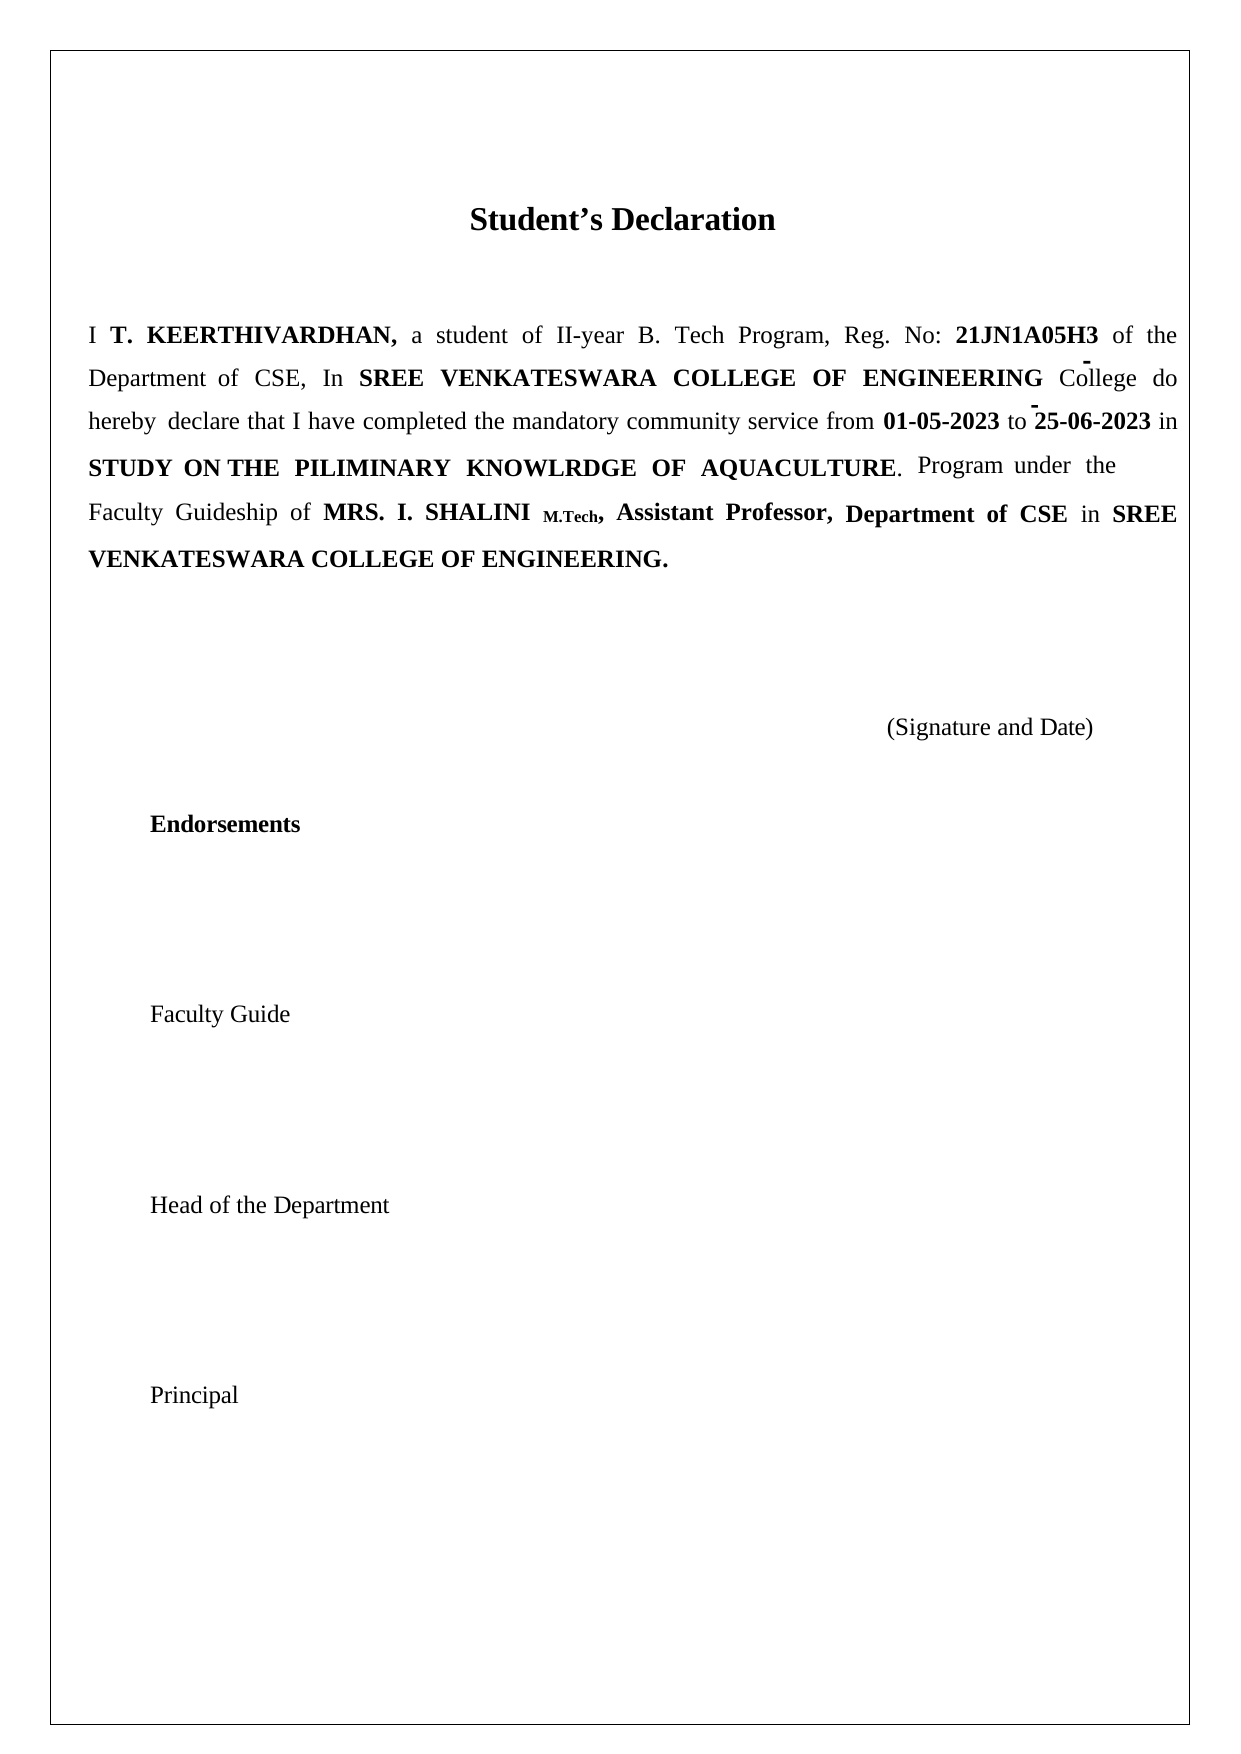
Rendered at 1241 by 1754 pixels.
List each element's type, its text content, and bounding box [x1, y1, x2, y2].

subtitle Student’s Declaration [128, 199, 1117, 238]
text Faculty Guide [150, 999, 1189, 1027]
text I T. KEERTHIVARDHAN, a student of II-year B. Tech Program, Reg. No: 21JN1A05H3 of the Department of CSE, In SREE VENKATESWARA COLLEGE OF ENGINEERING College do hereby declare that I have completed the mandatory community service from 01-05-2023 to 25-06-2023 in STUDY ON THE PILIMINARY KNOWLRDGE OF AQUACULTURE. Program under the [88, 320, 1178, 481]
text Principal [150, 1380, 1189, 1409]
text Head of the Department [150, 1190, 1189, 1218]
text Faculty Guideship of MRS. I. SHALINI M.Tech, Assistant Professor, Department of CSE in SREE VENKATESWARA COLLEGE OF ENGINEERING. [88, 497, 1178, 573]
text Endorsements [150, 809, 1189, 838]
text (Signature and Date) [58, 712, 1094, 741]
